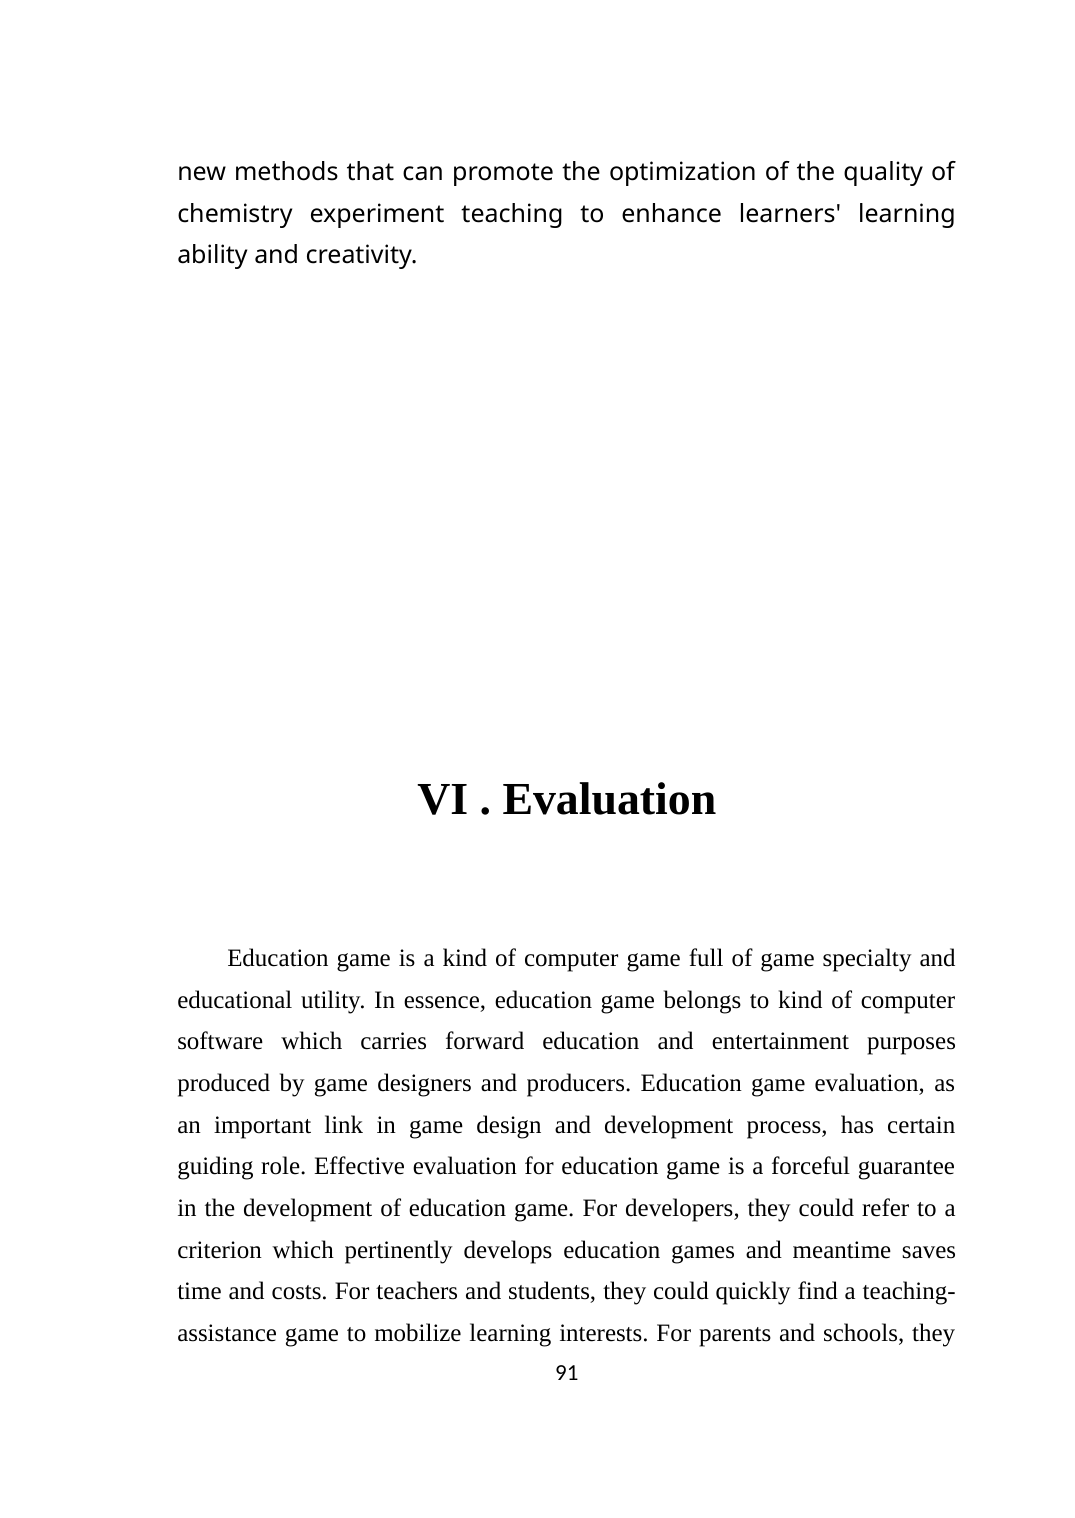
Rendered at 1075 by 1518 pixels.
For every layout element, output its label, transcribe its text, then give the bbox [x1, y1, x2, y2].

text . Evaluation [177, 772, 956, 824]
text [177, 933, 956, 1350]
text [177, 147, 956, 272]
